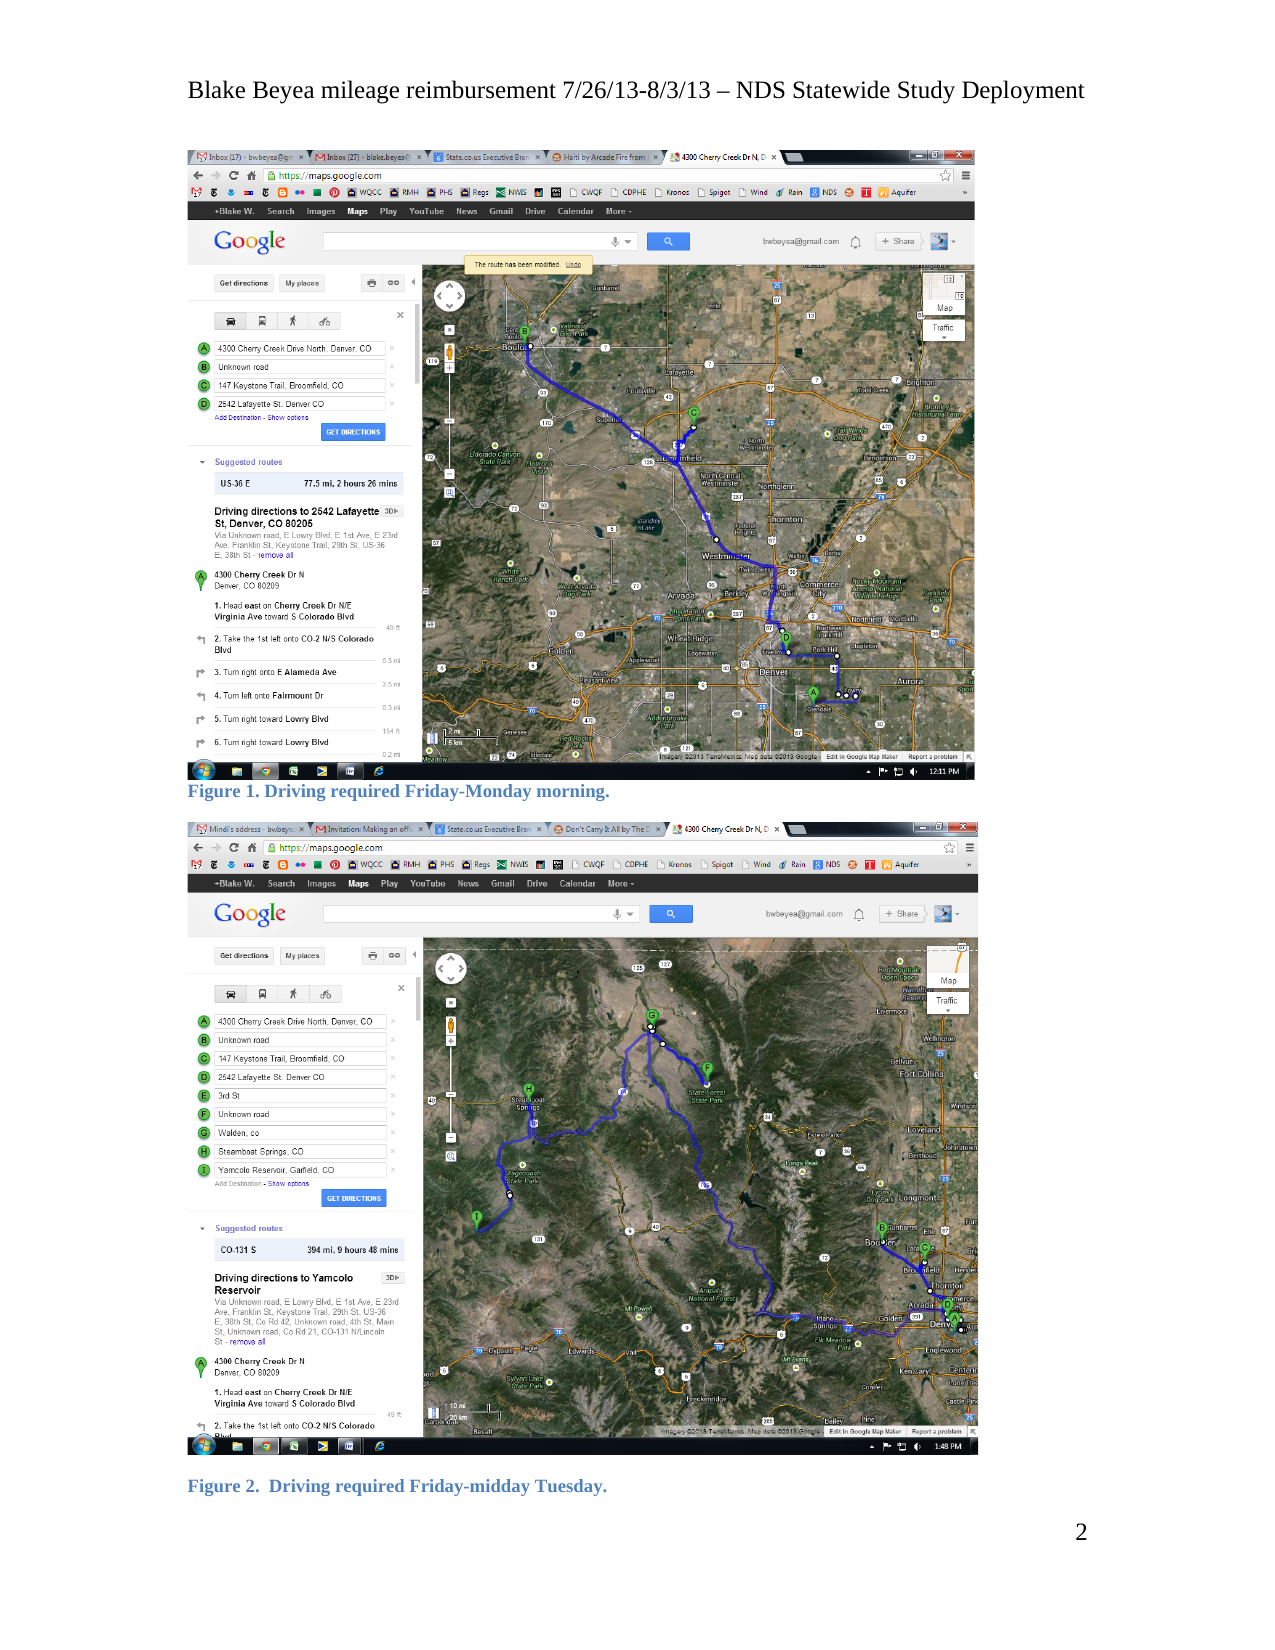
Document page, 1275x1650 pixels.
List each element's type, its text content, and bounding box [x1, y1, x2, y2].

picture [187, 150, 975, 780]
picture [187, 822, 979, 1455]
